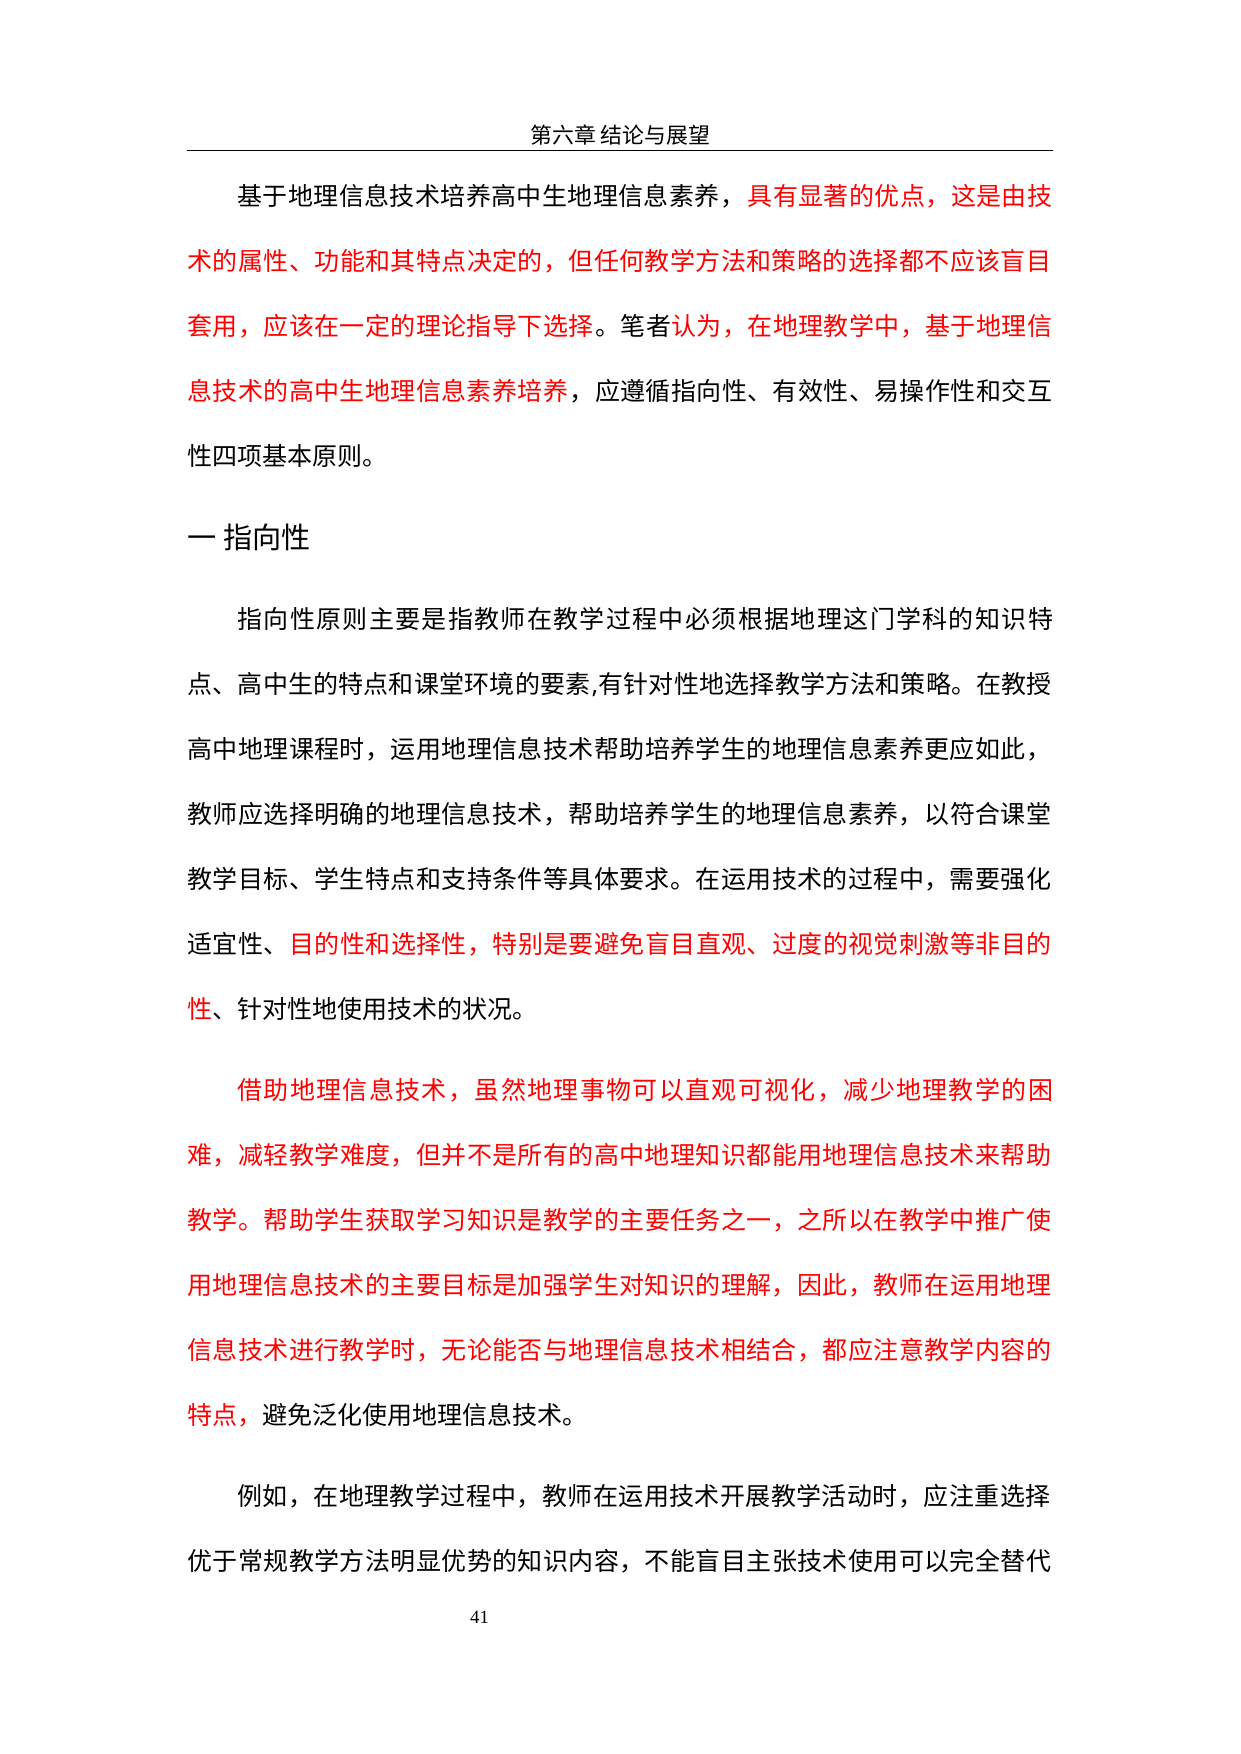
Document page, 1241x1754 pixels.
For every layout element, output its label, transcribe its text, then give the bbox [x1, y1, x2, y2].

list 基于地理信息技术培养高中生地理信息素养，具有显著的优点，这是由技术的属性、功能和其特点决定的，但任何教学方法和策略的选择都不应该盲目套用，应该在一定的理论指导下选择。笔者认为，在地理教学中，基于地理信息技术的高中生地理信息素养培养，应遵循指向性、有效性、易操作性和交互性四项基本原则。 [187, 162, 1053, 487]
list 指向性原则主要是指教师在教学过程中必须根据地理这门学科的知识特点、高中生的特点和课堂环境的要素,有针对性地选择教学方法和策略。在教授高中地理课程时，运用地理信息技术帮助培养学生的地理信息素养更应如此，教师应选择明确的地理信息技术，帮助培养学生的地理信息素养，以符合课堂教学目标、学生特点和支持条件等具体要求。在运用技术的过程中，需要强化适宜性、目的性和选择性，特别是要避免盲目直观、过度的视觉刺激等非目的性、针对性地使用技术的状况。 [187, 585, 1053, 1040]
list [187, 1462, 1053, 1592]
list 借助地理信息技术，虽然地理事物可以直观可视化，减少地理教学的困难，减轻教学难度，但并不是所有的高中地理知识都能用地理信息技术来帮助教学。帮助学生获取学习知识是教学的主要任务之一，之所以在教学中推广使用地理信息技术的主要目标是加强学生对知识的理解，因此，教师在运用地理信息技术进行教学时，无论能否与地理信息技术相结合，都应注意教学内容的特点，避免泛化使用地理信息技术。 [187, 1056, 1053, 1446]
text 一 指向性 [187, 504, 1053, 569]
